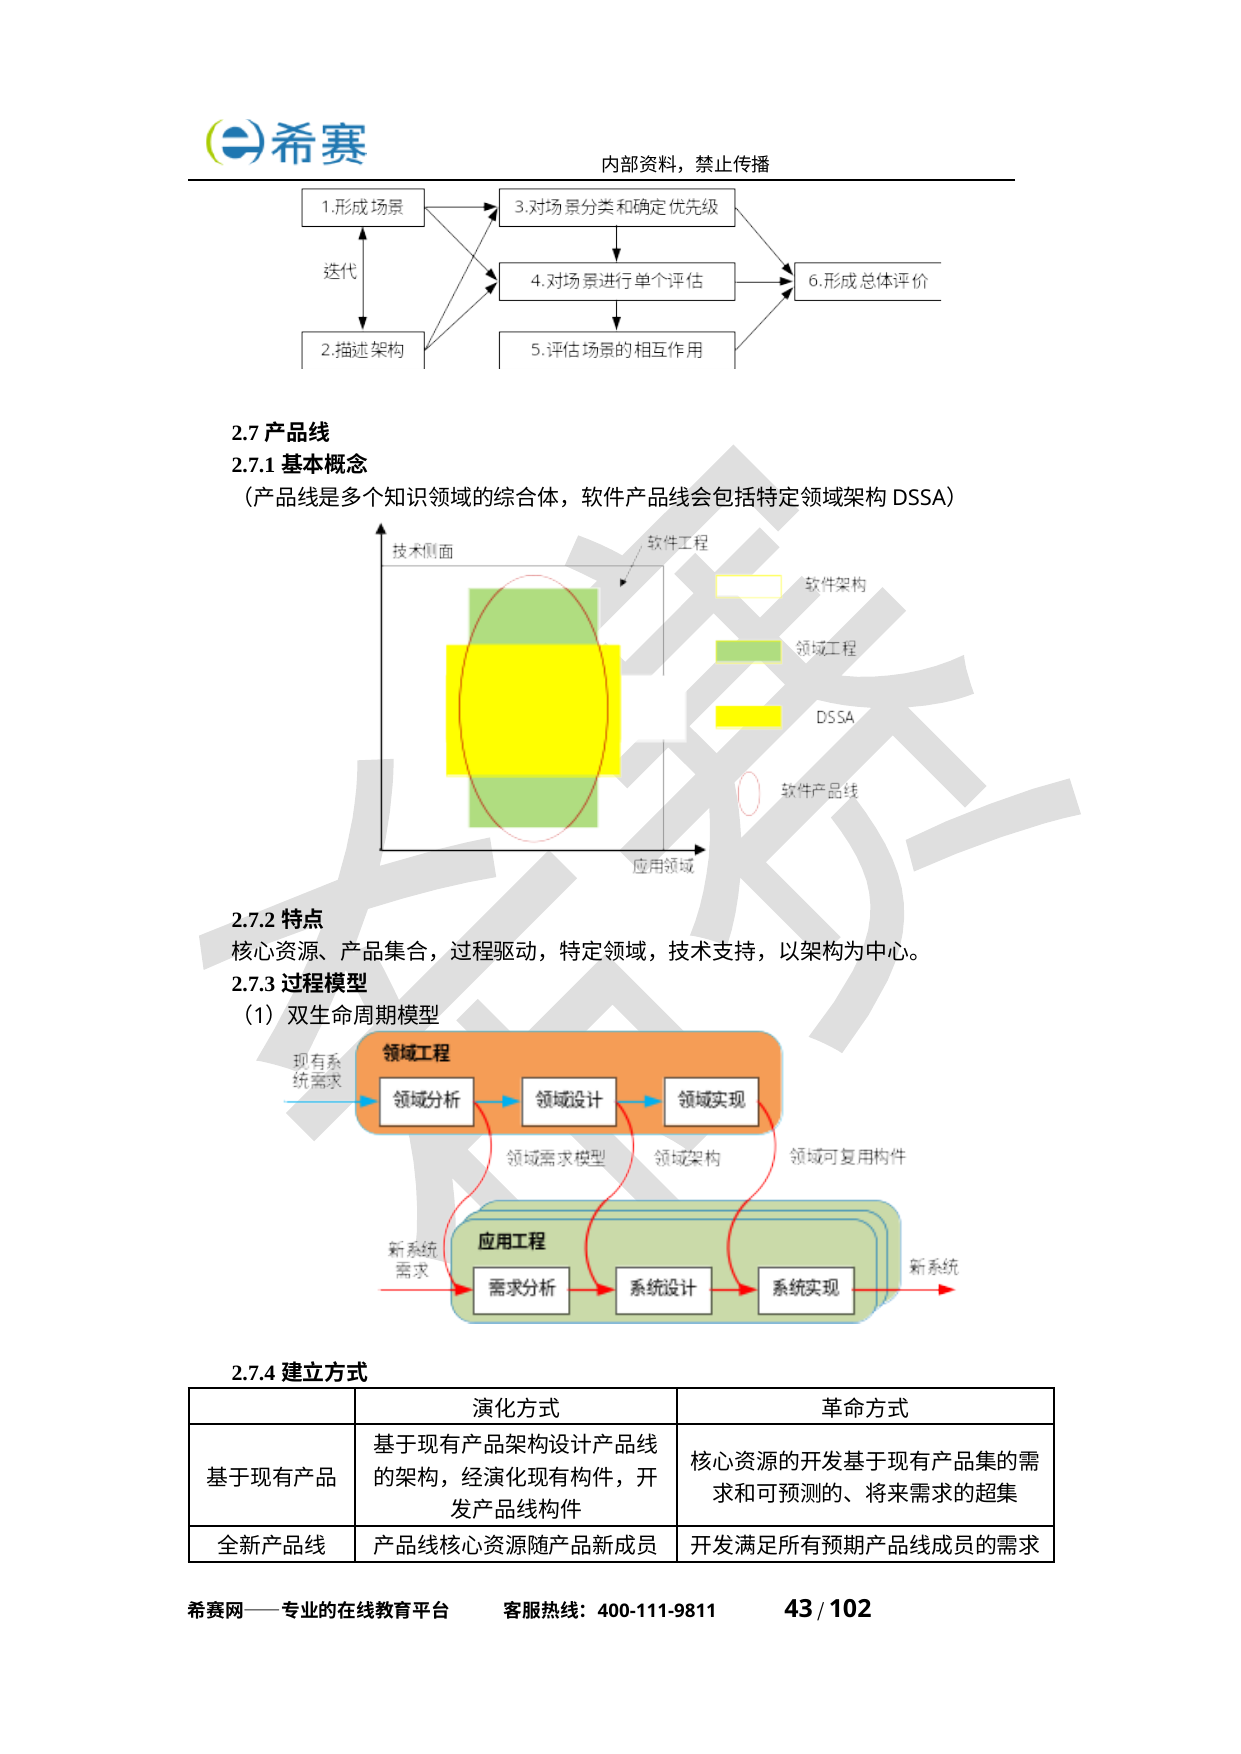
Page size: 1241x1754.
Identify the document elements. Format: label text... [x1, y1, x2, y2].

subtitle 2.7 产品线 [187, 414, 1053, 447]
table_header [190, 1389, 354, 1423]
text 核心资源、产品集合，过程驱动，特定领域，技术支持，以架构为中心。 [187, 934, 1053, 965]
text （产品线是多个知识领域的综合体，软件产品线会包括特定领域架构DSSA） [187, 479, 1053, 511]
table_cell 全新产品线 [190, 1527, 354, 1561]
subtitle 2.7.2 特点 [187, 901, 1053, 934]
table_cell 核心资源的开发基于现有产品集的需求和可预测的、将来需求的超集 [678, 1425, 1053, 1524]
subtitle 2.7.3 过程模型 [187, 965, 1053, 998]
table_header 演化方式 [356, 1389, 676, 1423]
subtitle 2.7.4 建立方式 [187, 1355, 1053, 1387]
table_cell 产品线核心资源随产品新成员的需求而演化 [356, 1527, 676, 1561]
table_cell 基于现有产品 [190, 1425, 354, 1524]
subtitle 2.7.1 基本概念 [187, 447, 1053, 479]
table_cell 开发满足所有预期产品线成员的需求的核心资源 [678, 1527, 1053, 1561]
picture [206, 114, 368, 172]
table_header 革命方式 [678, 1389, 1053, 1423]
text （1）双生命周期模型 [187, 998, 1053, 1030]
table_cell 基于现有产品架构设计产品线的架构，经演化现有构件，开发产品线构件 [356, 1425, 676, 1524]
